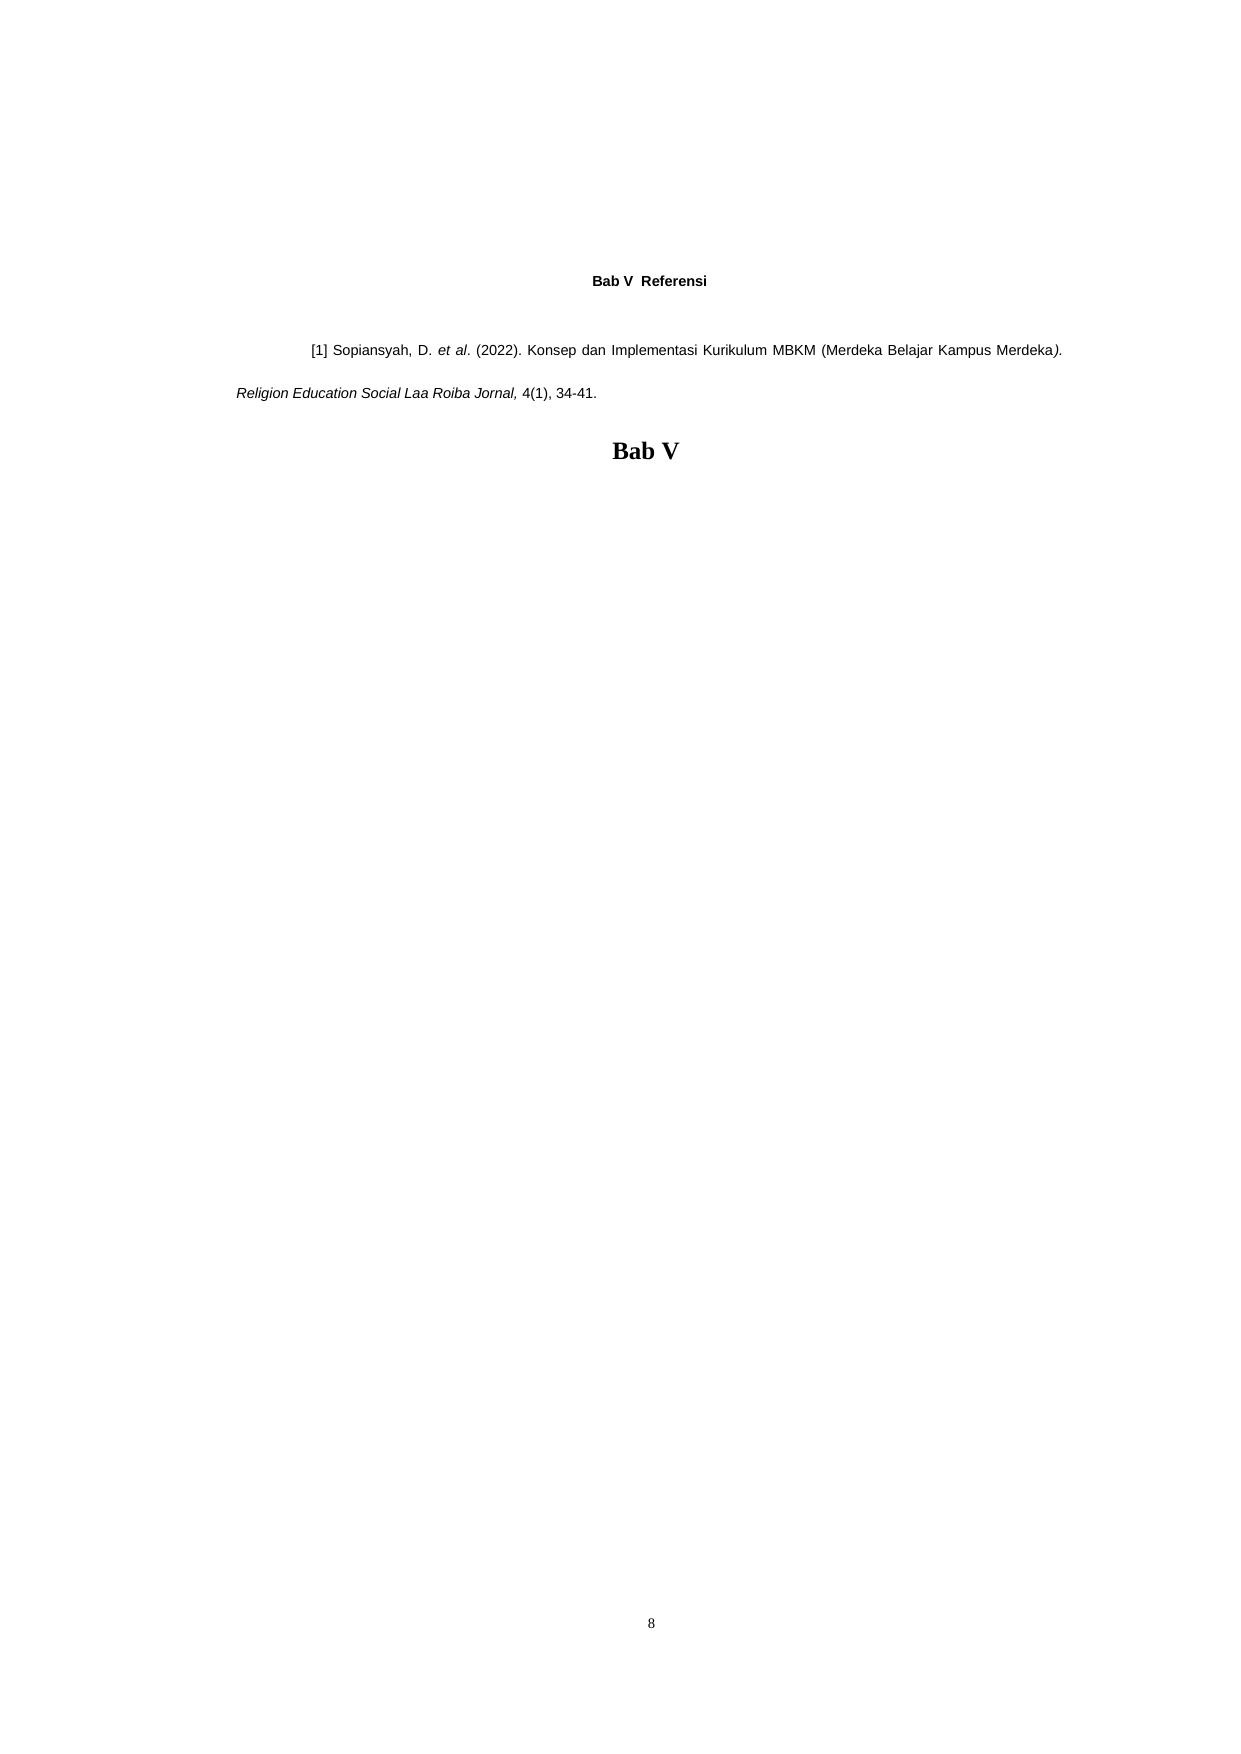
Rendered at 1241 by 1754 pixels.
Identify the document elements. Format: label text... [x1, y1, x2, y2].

title [1] Sopiansyah, D. et al. (2022). Konsep dan Implementasi Kurikulum MBKM (Merdeka Belajar Kampus Merdeka). Religion Education Social Laa Roiba Jornal, 4(1), 34-41. [236, 329, 1063, 401]
title Bab V Referensi [236, 261, 1063, 290]
